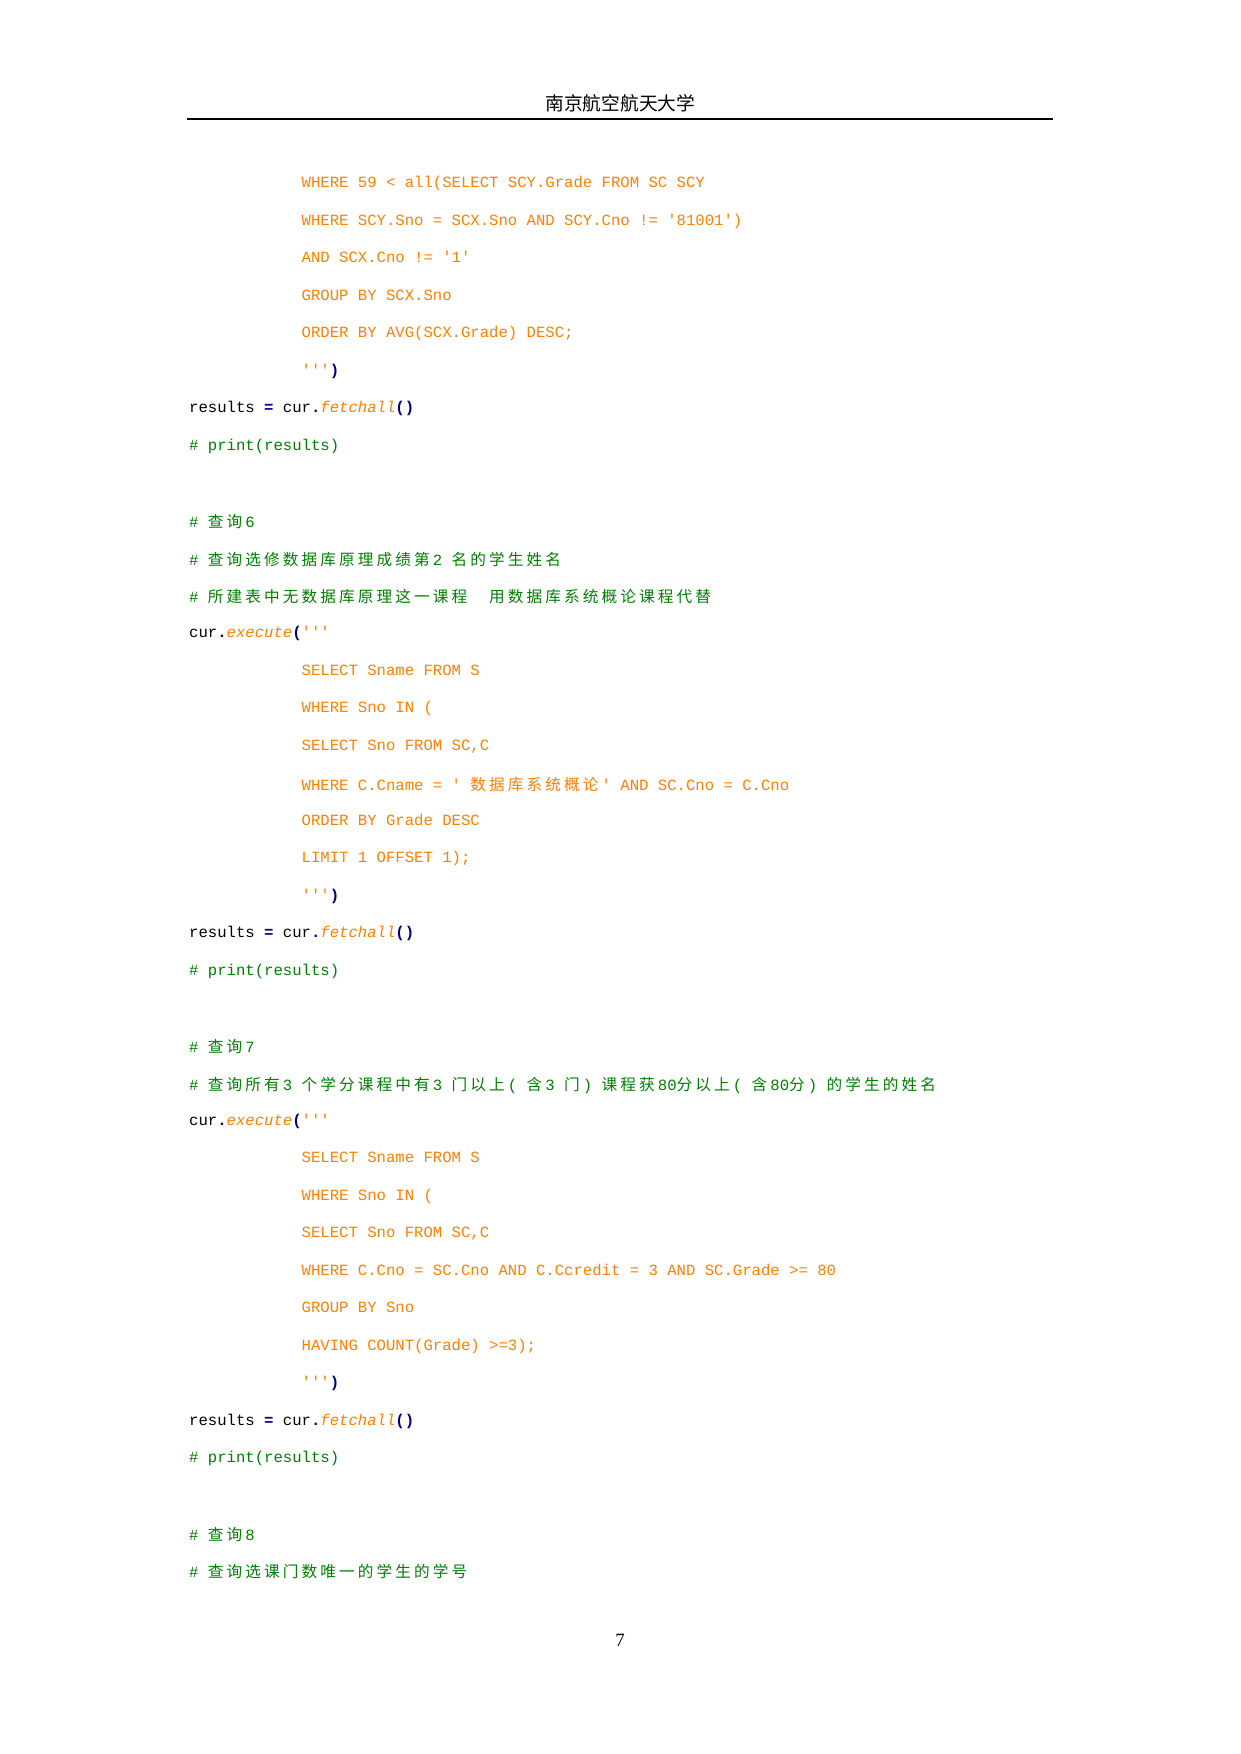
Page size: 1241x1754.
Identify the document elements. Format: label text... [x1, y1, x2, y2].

text ''') [189, 1364, 1051, 1402]
text # 查询选修数据库原理成绩第2名的学生姓名 [189, 539, 1051, 577]
text # print(results) [189, 1439, 1051, 1477]
text ORDER BY AVG(SCX.Grade) DESC; [189, 314, 1051, 352]
text WHERE 59 < all(SELECT SCY.Grade FROM SC SCY [189, 164, 1051, 202]
text SELECT Sno FROM SC,C [189, 727, 1051, 764]
text # 查询8 [189, 1514, 1051, 1552]
text # 查询所有3个学分课程中有3门以上(含3门)课程获80分以上(含80分)的学生的姓名 [189, 1064, 1051, 1102]
text LIMIT 1 OFFSET 1); [189, 839, 1051, 877]
text results = cur.fetchall() [189, 914, 1051, 952]
text # 所建表中无数据库原理这一课程 用数据库系统概论课程代替 [189, 577, 1051, 614]
text cur.execute(''' [189, 614, 1051, 652]
text # 查询6 [189, 502, 1051, 539]
text AND SCX.Cno != '1' [189, 239, 1051, 277]
text SELECT Sno FROM SC,C [189, 1214, 1051, 1252]
text # print(results) [189, 427, 1051, 464]
text GROUP BY Sno [189, 1289, 1051, 1327]
text SELECT Sname FROM S [189, 1139, 1051, 1177]
text WHERE C.Cname = '数据库系统概论' AND SC.Cno = C.Cno [189, 764, 1051, 802]
text WHERE Sno IN ( [189, 689, 1051, 727]
text WHERE SCY.Sno = SCX.Sno AND SCY.Cno != '81001') [189, 202, 1051, 239]
text HAVING COUNT(Grade) >=3); [189, 1327, 1051, 1364]
text ''') [189, 352, 1051, 389]
text WHERE C.Cno = SC.Cno AND C.Ccredit = 3 AND SC.Grade >= 80 [189, 1252, 1051, 1289]
text ''') [189, 877, 1051, 914]
text results = cur.fetchall() [189, 389, 1051, 427]
text # print(results) [189, 952, 1051, 989]
text ORDER BY Grade DESC [189, 802, 1051, 839]
text WHERE Sno IN ( [189, 1177, 1051, 1214]
text SELECT Sname FROM S [189, 652, 1051, 689]
text # 查询选课门数唯一的学生的学号 [189, 1552, 1051, 1589]
text # 查询7 [189, 1027, 1051, 1064]
text GROUP BY SCX.Sno [189, 277, 1051, 314]
text cur.execute(''' [189, 1102, 1051, 1139]
text results = cur.fetchall() [189, 1402, 1051, 1439]
